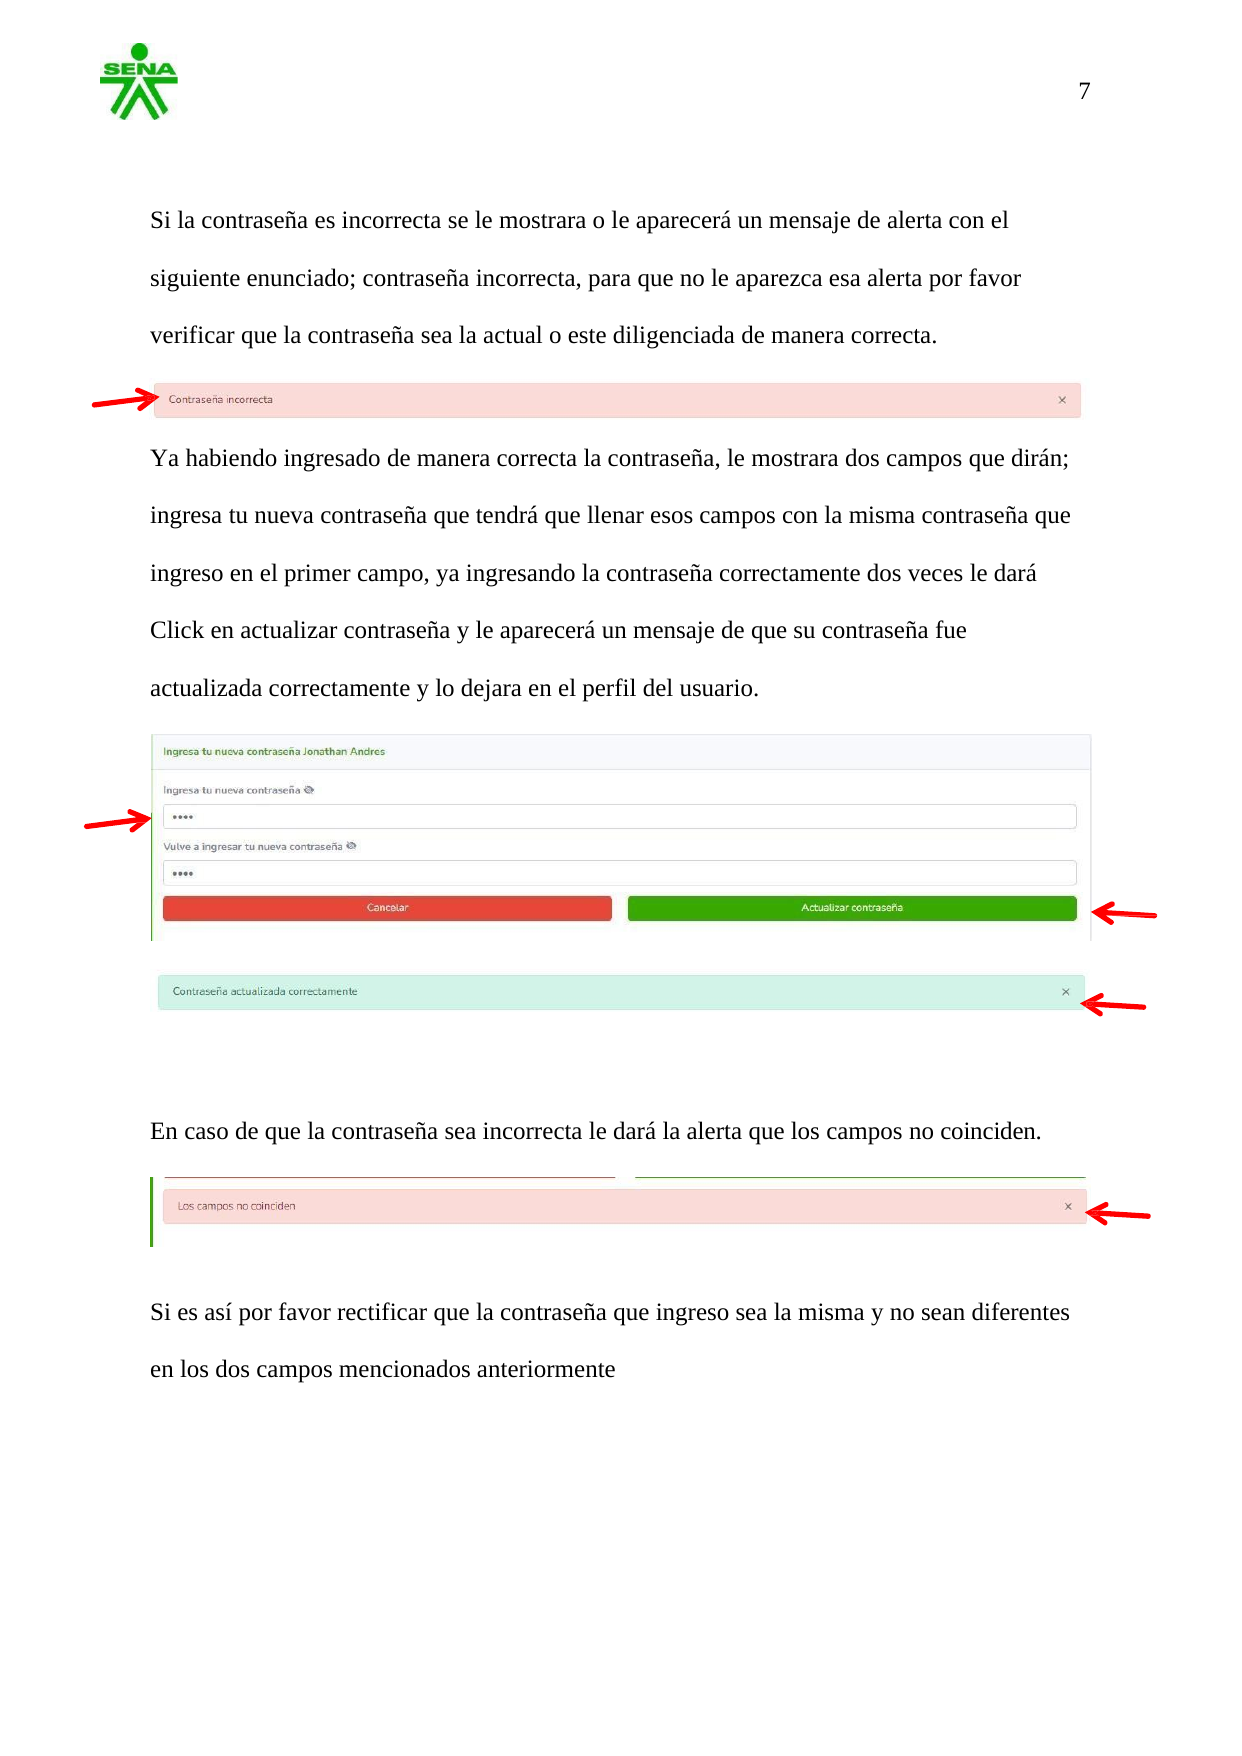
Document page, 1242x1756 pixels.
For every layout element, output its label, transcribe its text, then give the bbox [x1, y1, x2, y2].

picture [149, 378, 1090, 420]
picture [150, 1177, 1091, 1247]
picture [150, 969, 1090, 1012]
text Ya habiendo ingresado de manera correcta la contraseña, le mostrara dos campos que dirán; ingresa tu nueva contraseña que tendrá que llenar esos campos con la misma contraseña que ingreso en el primer campo, ya ingresando la contraseña correctamente dos veces le dará Click en actualizar contraseña y le aparecerá un mensaje de que su contraseña fue actualizada correctamente y lo dejara en el perfil del usuario. [150, 443, 1074, 701]
text Si la contraseña es incorrecta se le mostrara o le aparecerá un mensaje de alerta con el siguiente enunciado; contraseña incorrecta, para que no le aparezca esa alerta por favor verificar que la contraseña sea la actual o este diligenciada de manera correcta. [150, 205, 1074, 349]
picture [100, 43, 178, 120]
picture [151, 734, 1092, 941]
text Si es así por favor rectificar que la contraseña que ingreso sea la misma y no sean diferentes en los dos campos mencionados anteriormente [150, 1197, 1074, 1383]
text En caso de que la contraseña sea incorrecta le dará la alerta que los campos no coinciden. [150, 1116, 1239, 1145]
